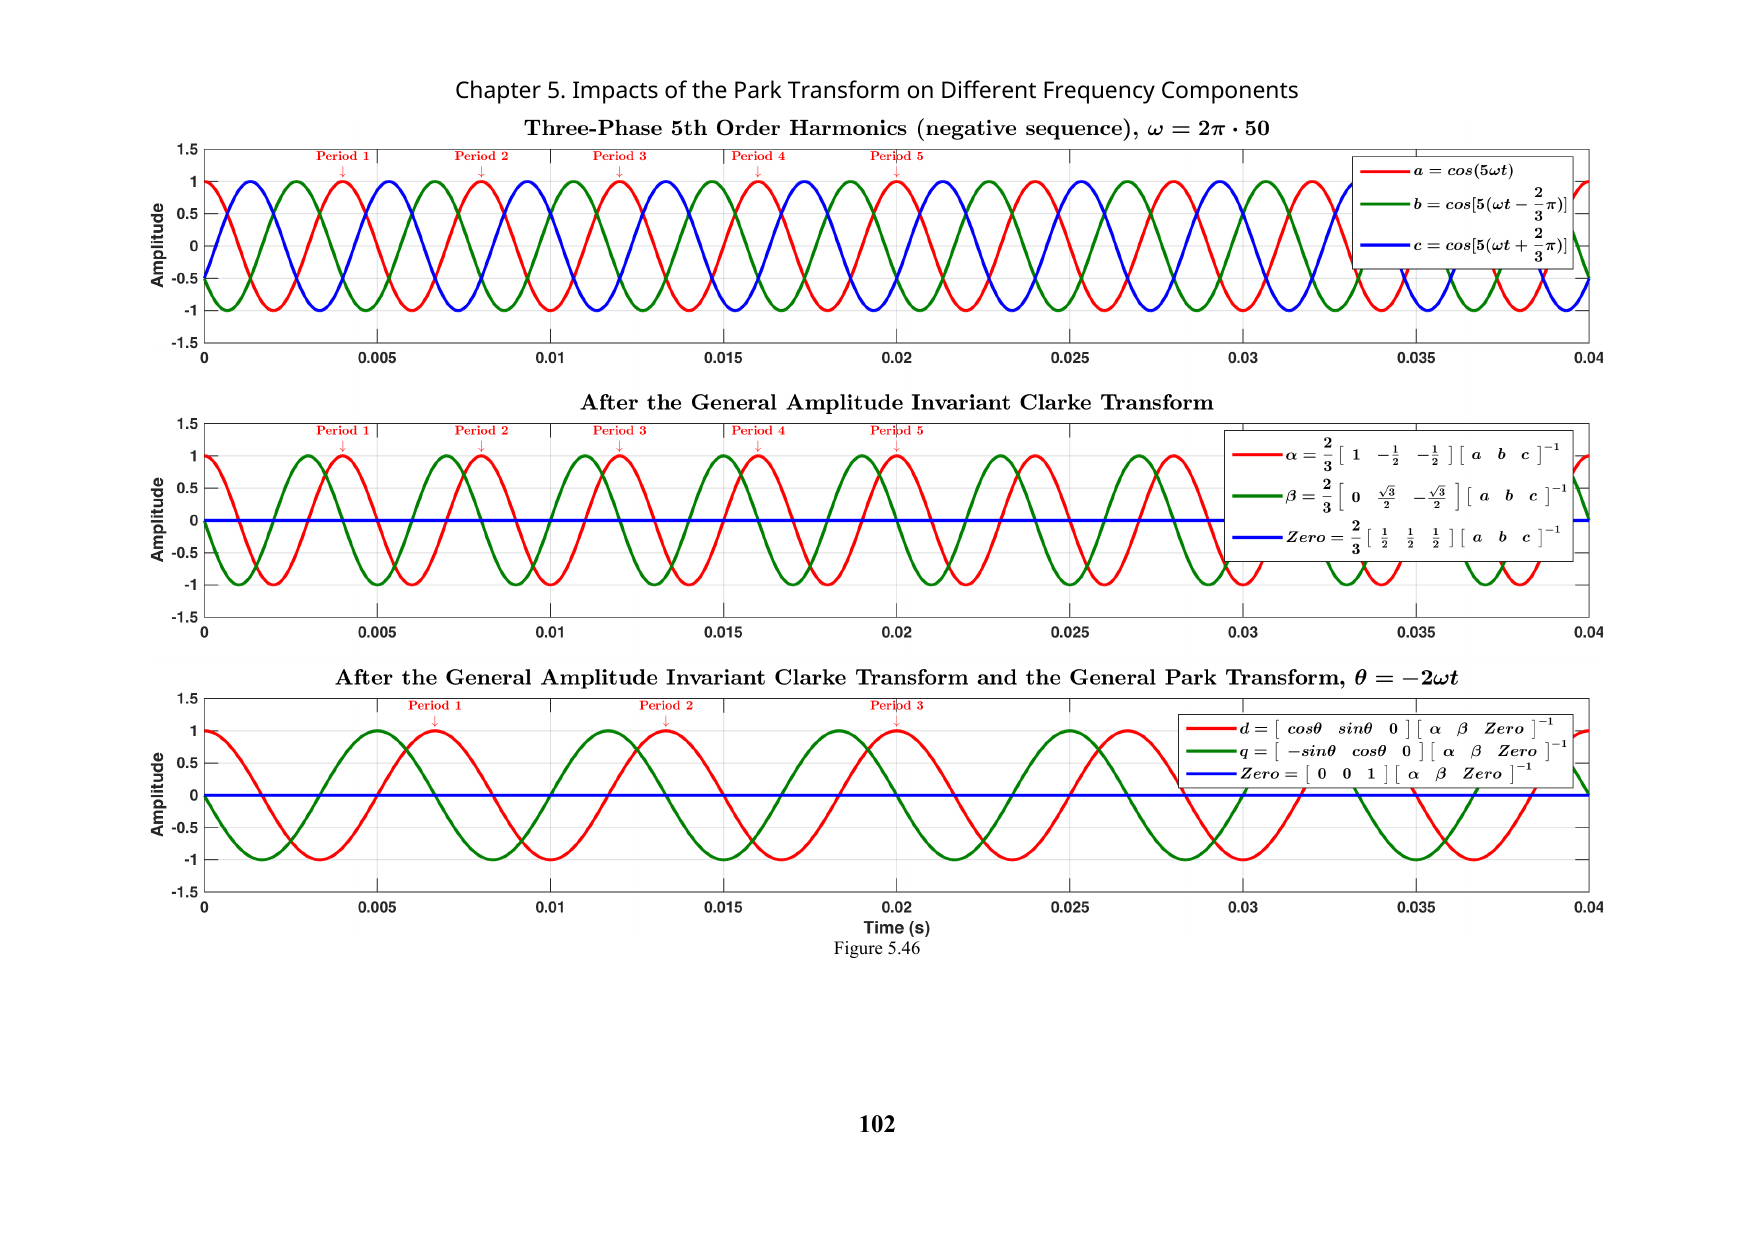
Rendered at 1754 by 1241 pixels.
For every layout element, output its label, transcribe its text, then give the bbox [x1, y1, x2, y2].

text Figure . [150, 937, 1604, 958]
picture [150, 118, 1604, 937]
